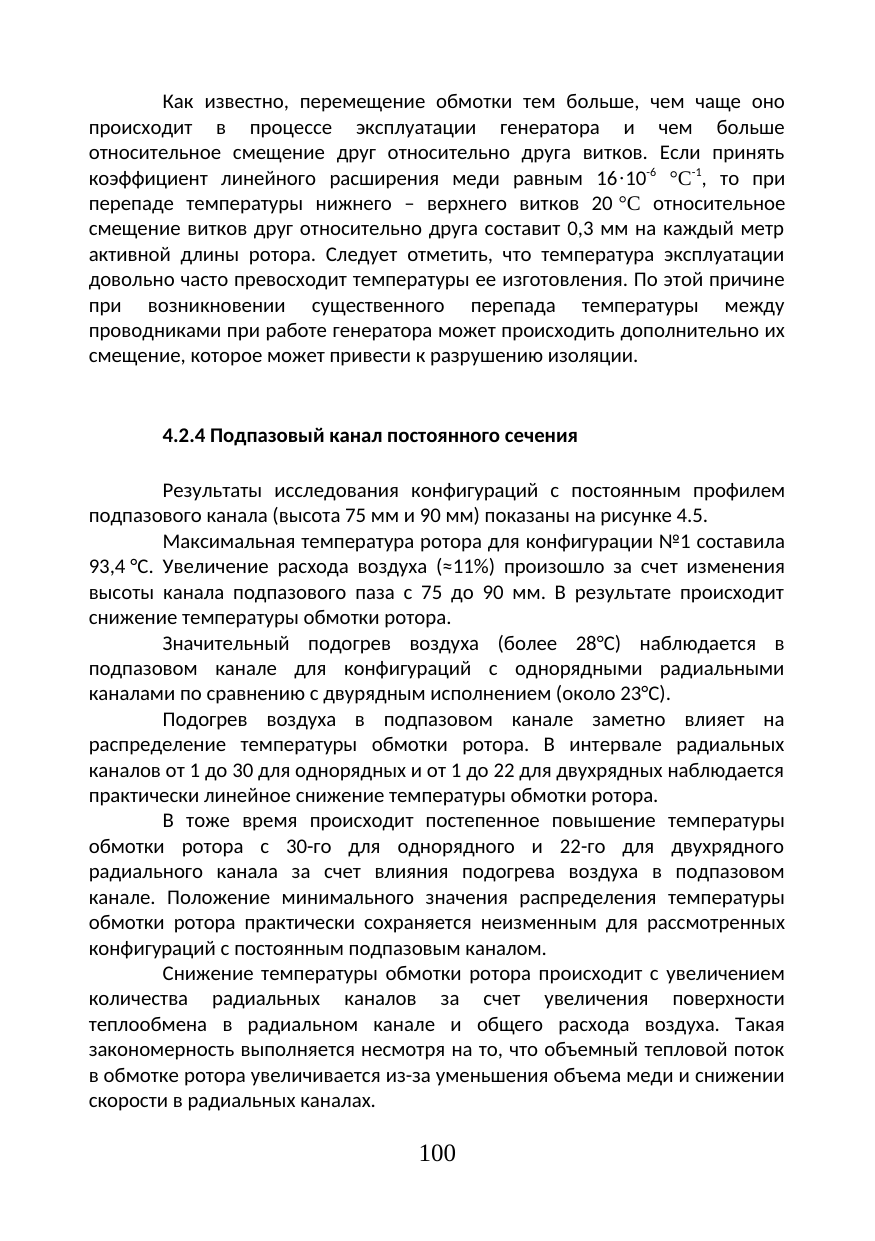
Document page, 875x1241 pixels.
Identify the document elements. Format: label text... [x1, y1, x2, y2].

text Результаты исследования конфигураций с постоянным профилем подпазового канала (высота 75 мм и 90 мм) показаны на рисунке 4.5. [88, 477, 786, 528]
text Максимальная температура ротора для конфигурации №1 составила 93,4 °C. Увеличение расхода воздуха (≈11%) произошло за счет изменения высоты канала подпазового паза с 75 до 90 мм. В результате происходит снижение температуры обмотки ротора. [88, 528, 786, 630]
text В тоже время происходит постепенное повышение температуры обмотки ротора с 30-го для однорядного и 22-го для двухрядного радиального канала за счет влияния подогрева воздуха в подпазовом канале. Положение минимального значения распределения температуры обмотки ротора практически сохраняется неизменным для рассмотренных конфигураций с постоянным подпазовым каналом. [88, 808, 786, 960]
subtitle 4.2.4 Подпазовый канал постоянного сечения [88, 423, 786, 448]
text Подогрев воздуха в подпазовом канале заметно влияет на распределение температуры обмотки ротора. В интервале радиальных каналов от 1 до 30 для однорядных и от 1 до 22 для двухрядных наблюдается практически линейное снижение температуры обмотки ротора. [88, 706, 786, 808]
text Снижение температуры обмотки ротора происходит с увеличением количества радиальных каналов за счет увеличения поверхности теплообмена в радиальном канале и общего расхода воздуха. Такая закономерность выполняется несмотря на то, что объемный тепловой поток в обмотке ротора увеличивается из-за уменьшения объема меди и снижении скорости в радиальных каналах. [88, 960, 786, 1113]
text Как известно, перемещение обмотки тем больше, чем чаще оно происходит в процессе эксплуатации генератора и чем больше относительное смещение друг относительно друга витков. Если принять коэффициент линейного расширения меди равным 16·10-6 °С-1, то при перепаде температуры нижнего – верхнего витков 20 °С относительное смещение витков друг относительно друга составит 0,3 мм на каждый метр активной длины ротора. Следует отметить, что температура эксплуатации довольно часто превосходит температуры ее изготовления. По этой причине при возникновении существенного перепада температуры между проводниками при работе генератора может происходить дополнительно их смещение, которое может привести к разрушению изоляции. [88, 88, 786, 368]
text Значительный подогрев воздуха (более 28°C) наблюдается в подпазовом канале для конфигураций с однорядными радиальными каналами по сравнению с двурядным исполнением (около 23°C). [88, 630, 786, 706]
